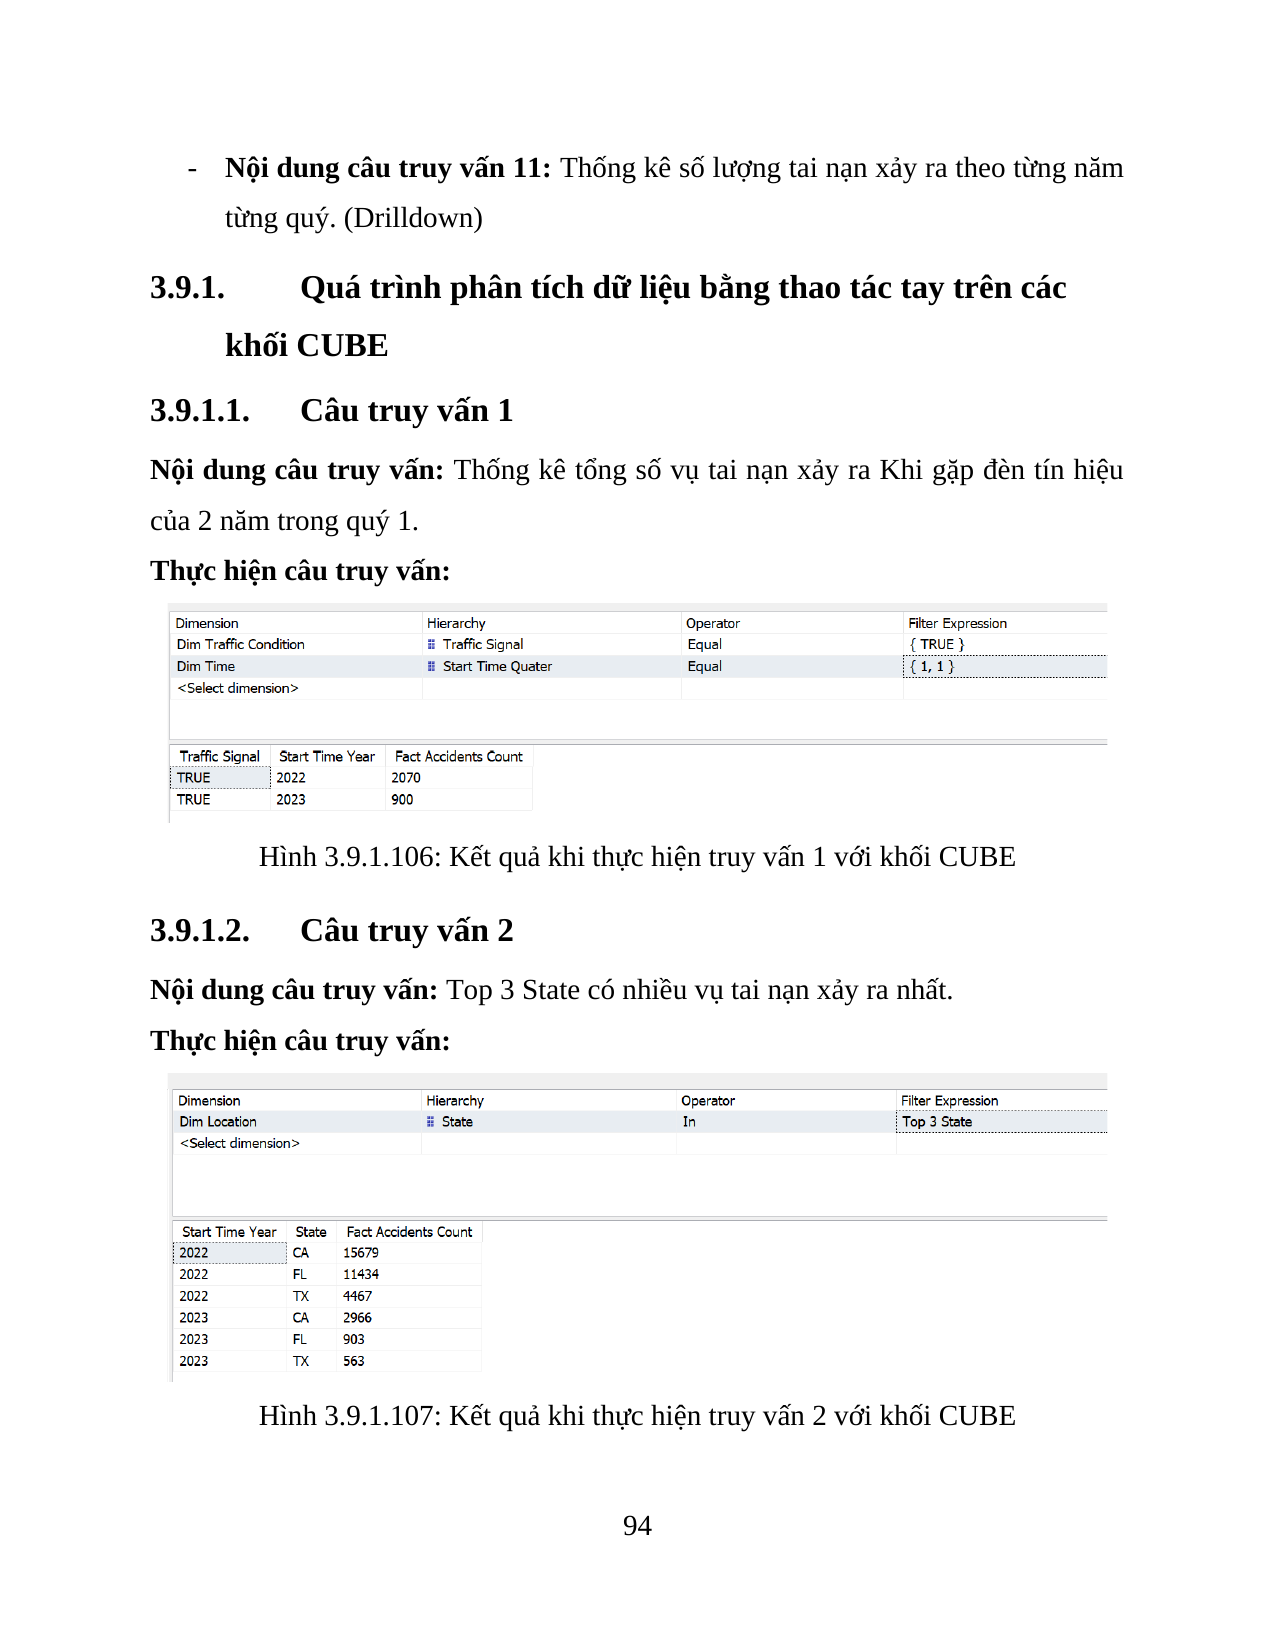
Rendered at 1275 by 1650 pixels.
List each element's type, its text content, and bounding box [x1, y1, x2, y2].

picture [167, 603, 1108, 823]
text Thực hiện câu truy vấn: [150, 553, 1125, 586]
text Nội dung câu truy vấn: Top 3 State có nhiều vụ tai nạn xảy ra nhất. [150, 972, 1125, 1006]
subtitle Câu truy vấn 2 [150, 911, 1125, 949]
subtitle Quá trình phân tích dữ liệu bằng thao tác tay trên các khối CUBE [150, 267, 1125, 363]
picture [167, 1073, 1108, 1382]
text Nội dung câu truy vấn: Thống kê tổng số vụ tai nạn xảy ra Khi gặp đèn tín hiệu của 2 năm trong quý 1. [150, 452, 1125, 536]
list Nội dung câu truy vấn 11: Thống kê số lượng tai nạn xảy ra theo từng năm từng quý. (Drilldown) [187, 150, 1125, 234]
text Thực hiện câu truy vấn: [150, 1023, 1125, 1056]
subtitle Câu truy vấn 1 [150, 391, 1125, 429]
